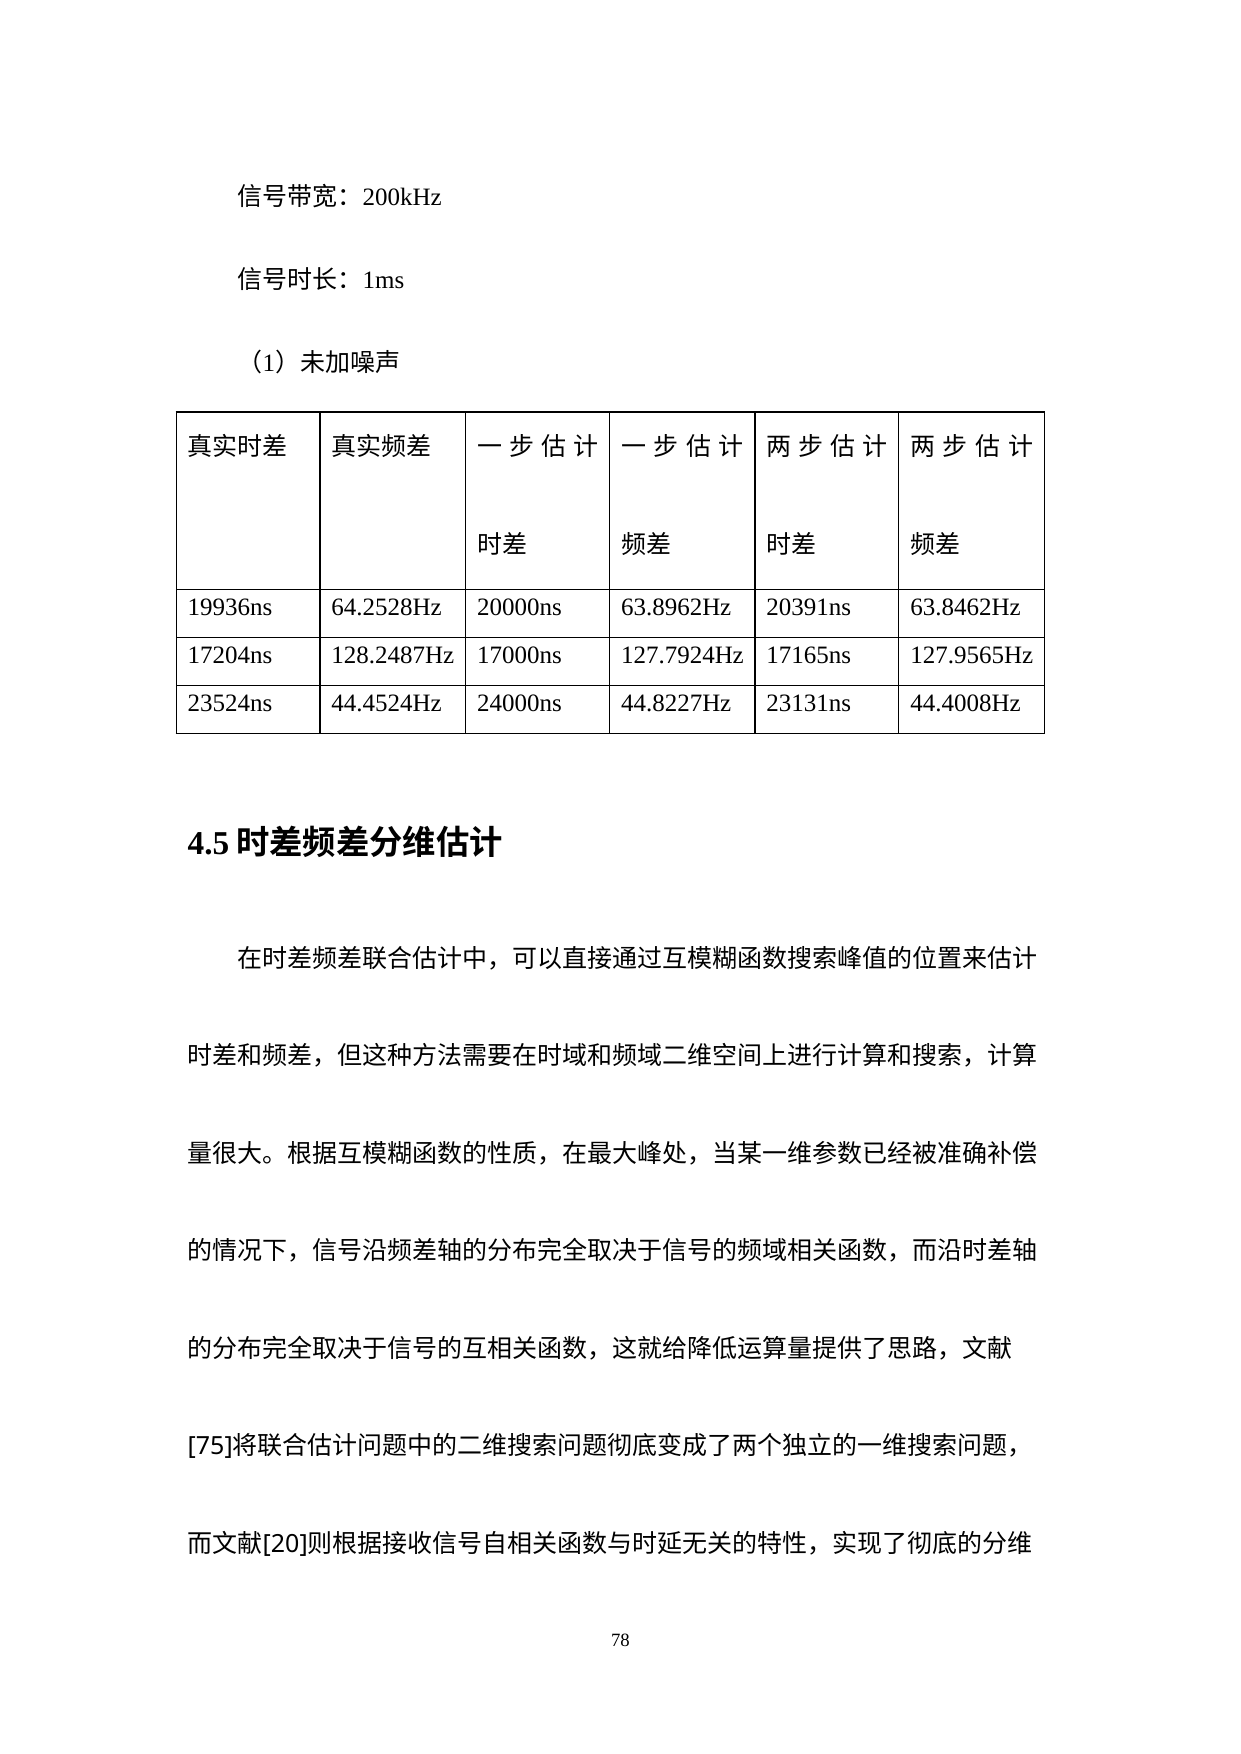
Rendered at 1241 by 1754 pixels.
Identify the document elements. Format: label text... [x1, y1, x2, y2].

table_header 两步估计时差 [756, 413, 898, 589]
table_cell 20391ns [756, 590, 898, 637]
text 信号带宽：200kHz [187, 162, 1053, 227]
table_cell 23524ns [177, 686, 319, 733]
table_cell 127.9565Hz [899, 638, 1044, 685]
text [187, 924, 1053, 1574]
table_cell 24000ns [466, 686, 609, 733]
table_header 真实频差 [321, 413, 465, 589]
table_cell 63.8962Hz [610, 590, 754, 637]
table_cell 128.2487Hz [321, 638, 465, 685]
table_header 一步估计时差 [466, 413, 609, 589]
table_cell 44.8227Hz [610, 686, 754, 733]
table_cell 17165ns [756, 638, 898, 685]
table_cell 20000ns [466, 590, 609, 637]
text （1）未加噪声 [187, 328, 1053, 393]
table_header 真实时差 [177, 413, 319, 589]
table_cell 19936ns [177, 590, 319, 637]
table_cell 17204ns [177, 638, 319, 685]
text 信号时长：1ms [187, 245, 1053, 310]
table_cell 23131ns [756, 686, 898, 733]
table_cell 64.2528Hz [321, 590, 465, 637]
table_cell 44.4524Hz [321, 686, 465, 733]
table_header 两步估计频差 [899, 413, 1044, 589]
table_cell 127.7924Hz [610, 638, 754, 685]
table_cell 63.8462Hz [899, 590, 1044, 637]
table_cell 17000ns [466, 638, 609, 685]
subtitle 4.5时差频差分维估计 [187, 808, 1053, 873]
table_header 一步估计频差 [610, 413, 754, 589]
table_cell 44.4008Hz [899, 686, 1044, 733]
